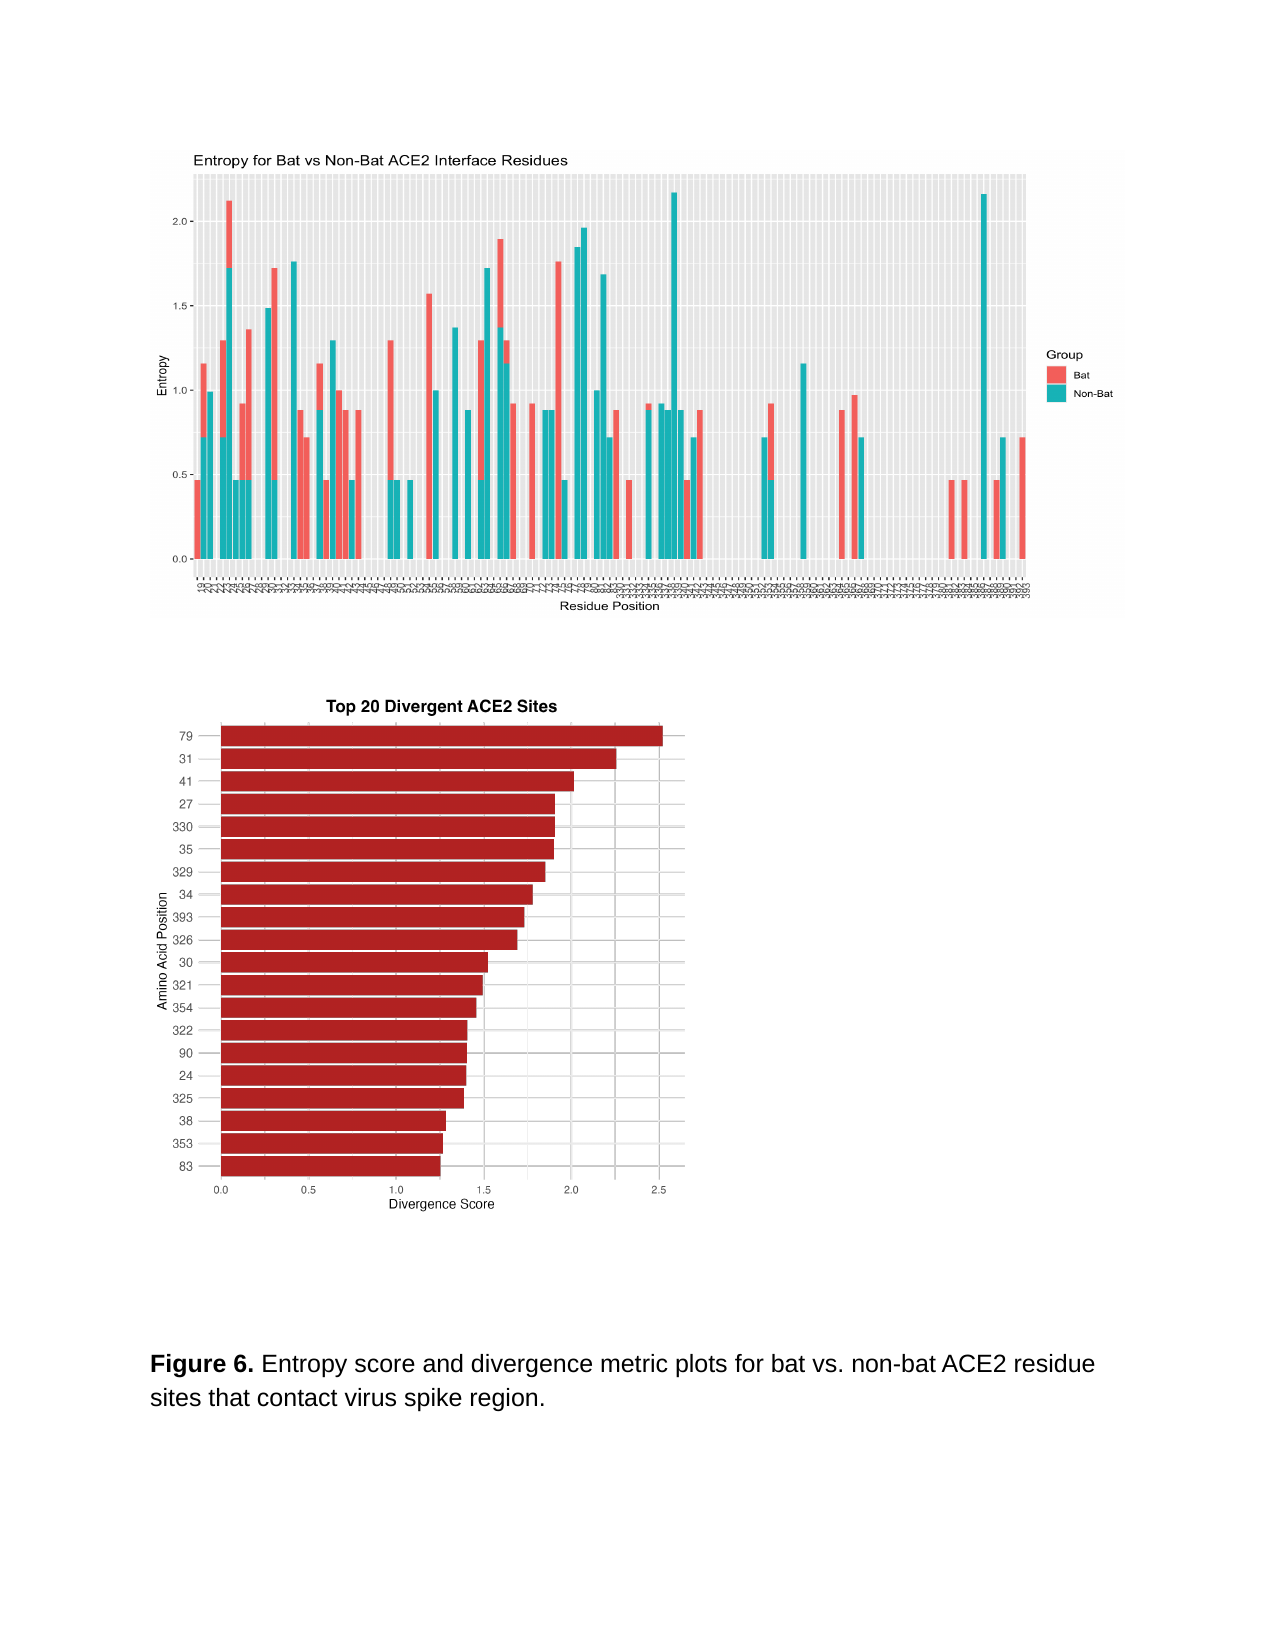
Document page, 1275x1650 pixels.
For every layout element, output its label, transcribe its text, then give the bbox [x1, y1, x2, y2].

picture [150, 150, 1125, 618]
picture [150, 693, 695, 1218]
text Figure 6. Entropy score and divergence metric plots for bat vs. non-bat ACE2 residue sites that contact virus spike region. [150, 1349, 1125, 1411]
